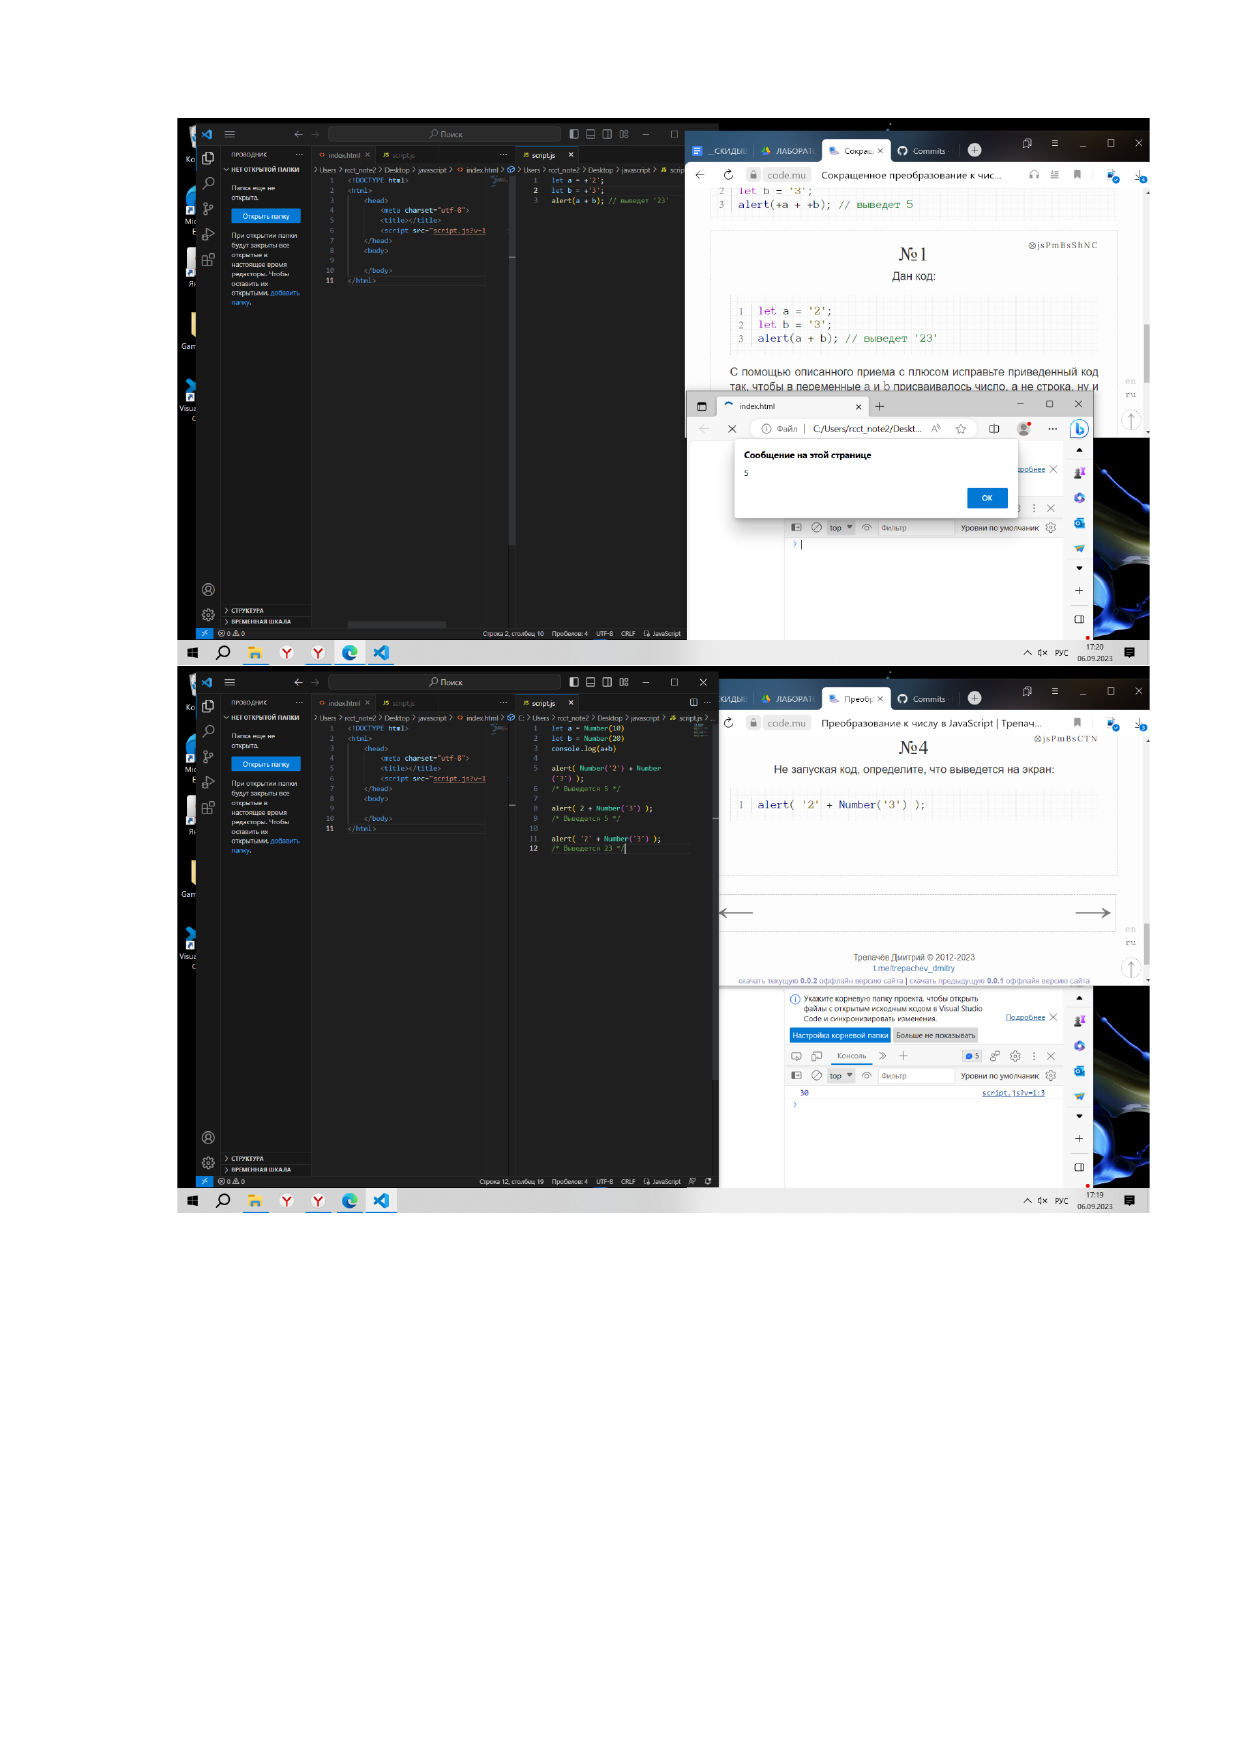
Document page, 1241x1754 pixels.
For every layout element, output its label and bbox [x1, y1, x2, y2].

picture [177, 666, 1150, 1213]
picture [177, 118, 1150, 665]
